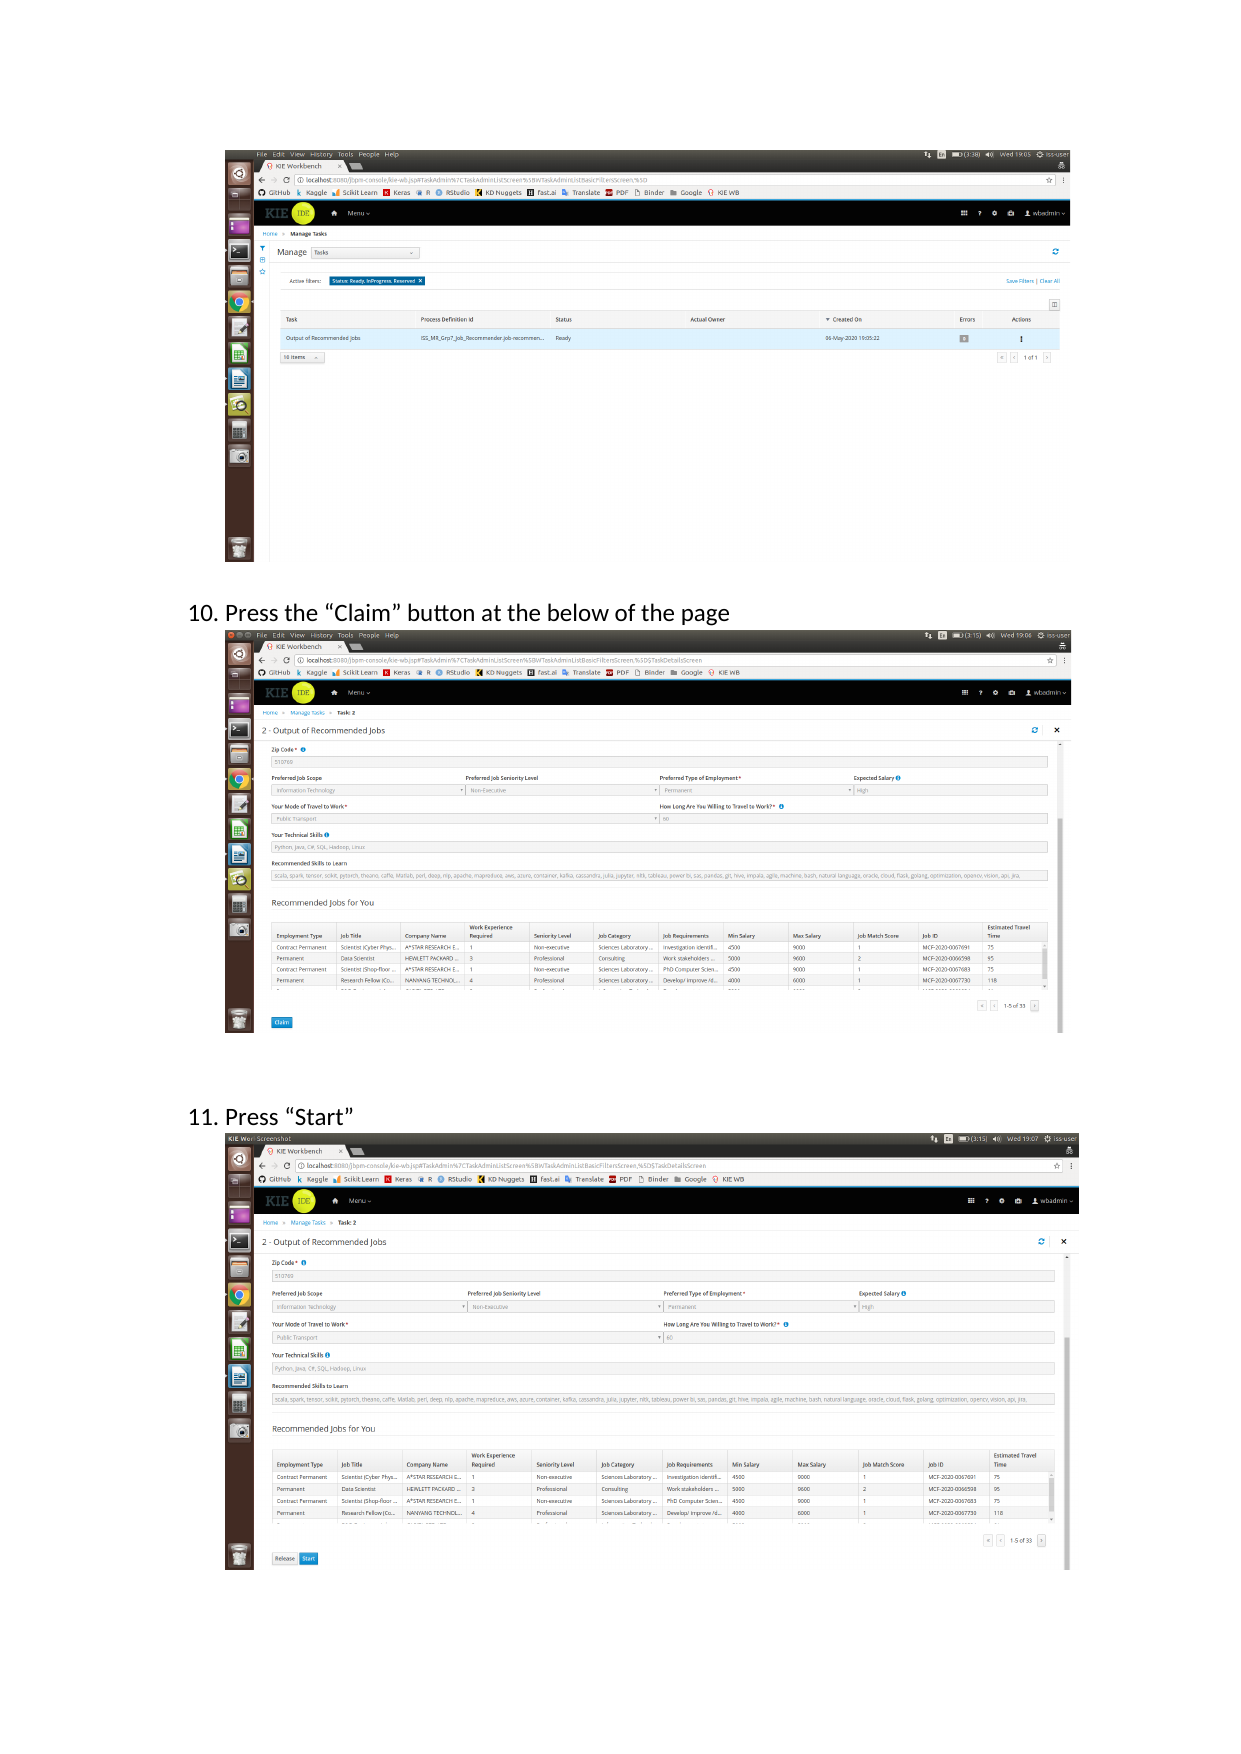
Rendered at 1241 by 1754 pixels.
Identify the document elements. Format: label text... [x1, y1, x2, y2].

list Press “Start” [187, 1101, 1090, 1131]
picture [225, 630, 1072, 1033]
picture [225, 1133, 1079, 1570]
picture [225, 150, 1071, 562]
list Press the “Claim” button at the below of the page [187, 597, 1090, 628]
